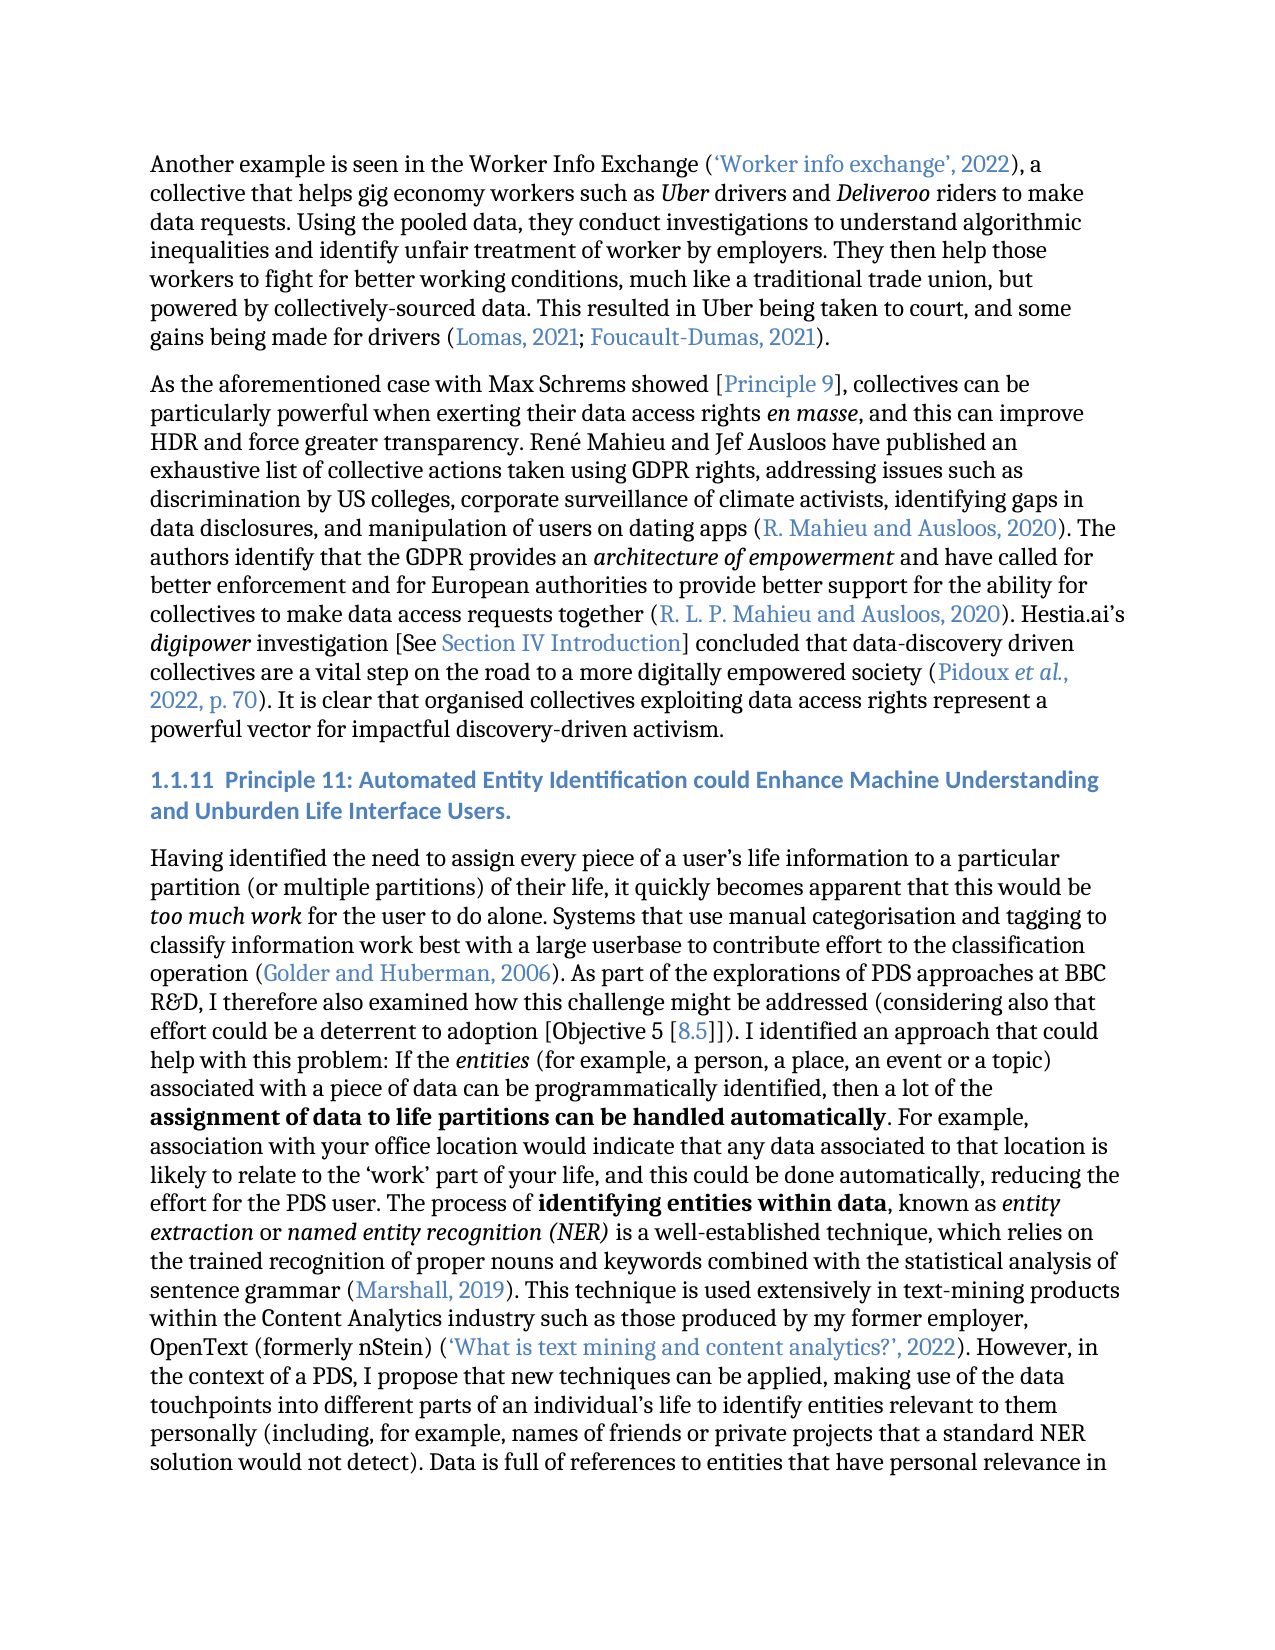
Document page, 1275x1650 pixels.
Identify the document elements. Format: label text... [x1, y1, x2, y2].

text Another example is seen in the Worker Info Exchange (‘Worker info exchange’, 2022), a collective that helps gig economy workers such as Uber drivers and Deliveroo riders to make data requests. Using the pooled data, they conduct investigations to understand algorithmic inequalities and identify unfair treatment of worker by employers. They then help those workers to fight for better working conditions, much like a traditional trade union, but powered by collectively-sourced data. This resulted in Uber being taken to court, and some gains being made for drivers (Lomas, 2021; Foucault-Dumas, 2021). [150, 150, 1125, 351]
subtitle 1.1.11 Principle 11: Automated Entity Identification could Enhance Machine Understanding and Unburden Life Interface Users. [150, 764, 1125, 826]
text As the aforementioned case with Max Schrems showed [Principle 9], collectives can be particularly powerful when exerting their data access rights en masse, and this can improve HDR and force greater transparency. René Mahieu and Jef Ausloos have published an exhaustive list of collective actions taken using GDPR rights, addressing issues such as discrimination by US colleges, corporate surveillance of climate activists, identifying gaps in data disclosures, and manipulation of users on dating apps (R. Mahieu and Ausloos, 2020). The authors identify that the GDPR provides an architecture of empowerment and have called for better enforcement and for European authorities to provide better support for the ability for collectives to make data access requests together (R. L. P. Mahieu and Ausloos, 2020). Hestia.ai’s digipower investigation [See Section IV Introduction] concluded that data-discovery driven collectives are a vital step on the road to a more digitally empowered society (Pidoux et al., 2022, p. 70). It is clear that organised collectives exploiting data access rights represent a powerful vector for impactful discovery-driven activism. [150, 370, 1125, 744]
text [150, 844, 1125, 1477]
